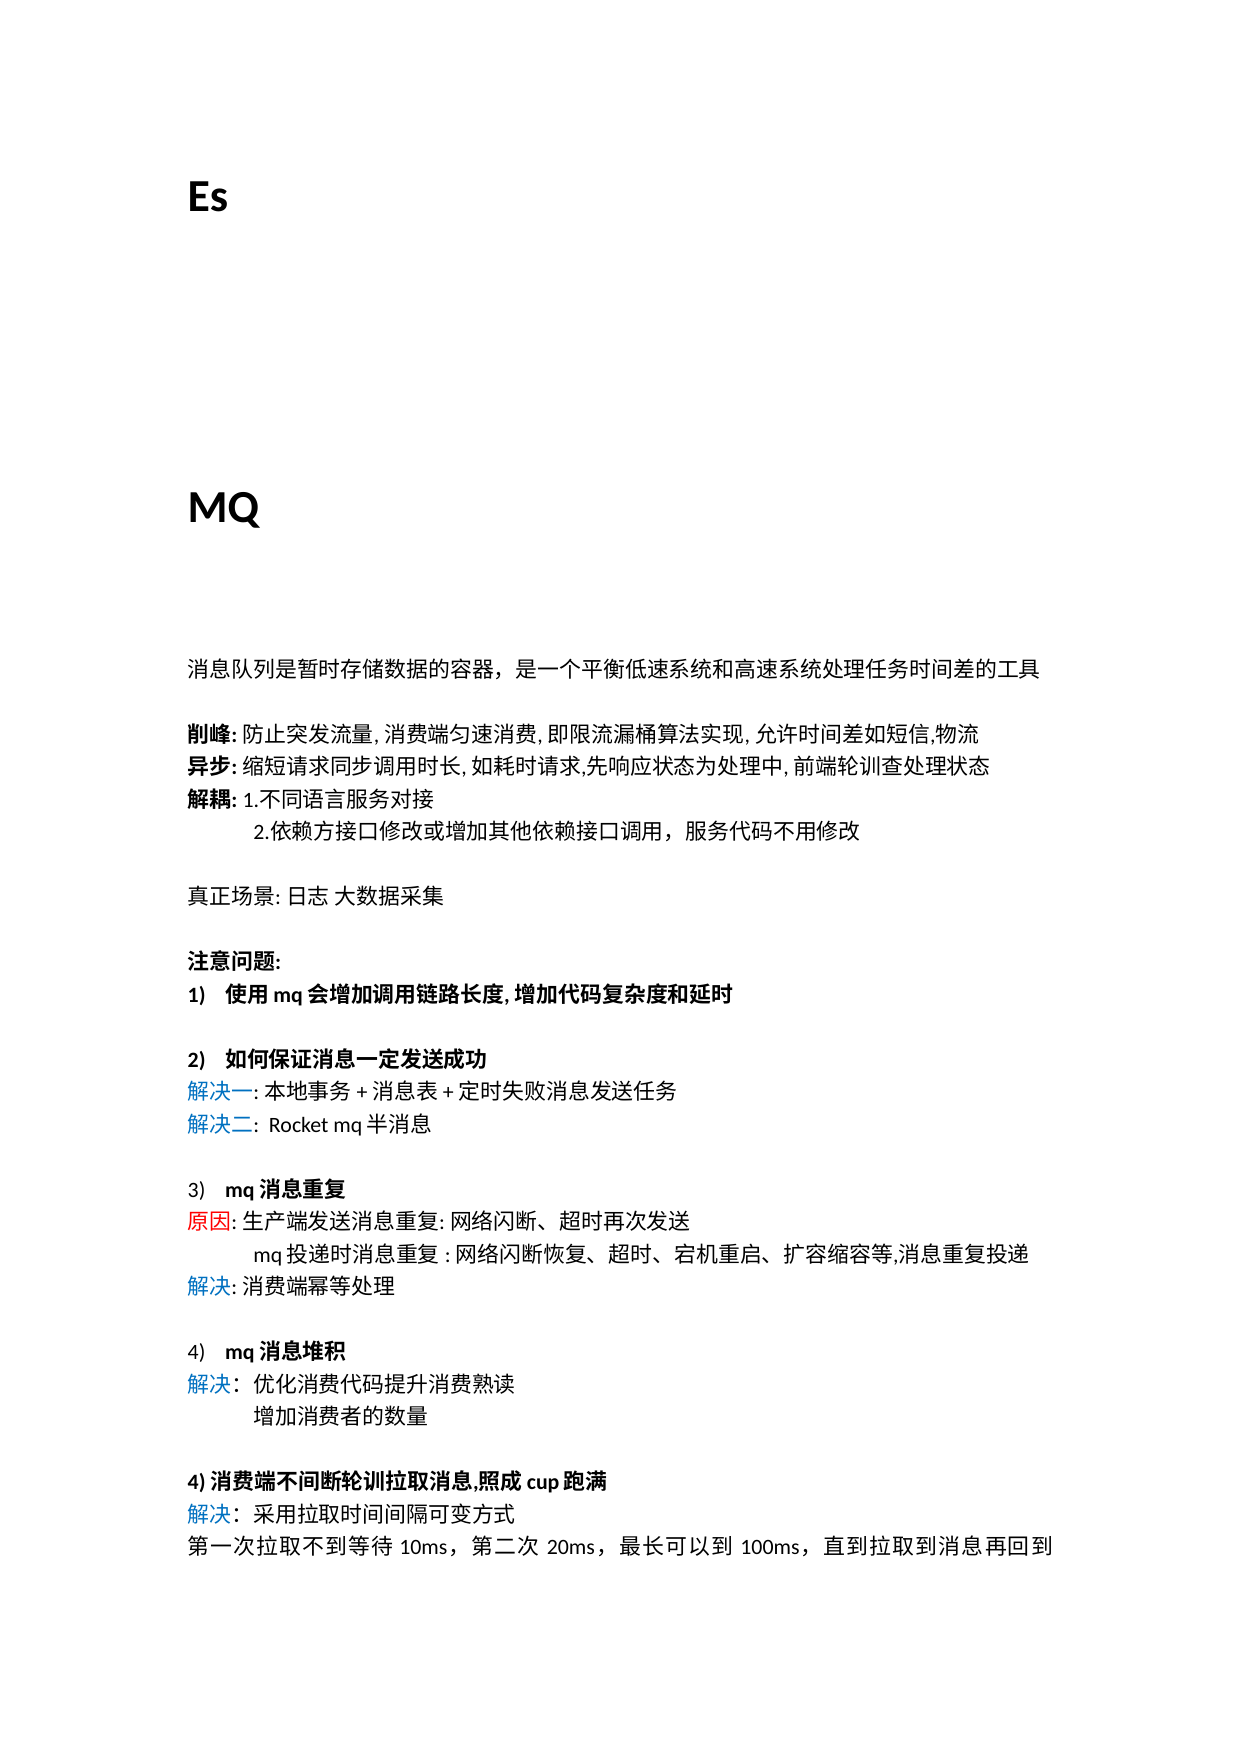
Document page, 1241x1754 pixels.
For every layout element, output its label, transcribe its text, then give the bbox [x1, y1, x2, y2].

list mq消息堆积 [187, 1334, 1053, 1366]
text 真正场景: 日志 大数据采集 [187, 879, 1053, 911]
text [187, 1529, 1053, 1561]
subtitle Es [187, 162, 1053, 227]
text 解耦: 1.不同语言服务对接 [187, 781, 1053, 814]
list mq消息重复 [187, 1171, 1053, 1204]
text 消息队列是暂时存储数据的容器，是一个平衡低速系统和高速系统处理任务时间差的工具 [187, 651, 1053, 684]
text 异步: 缩短请求同步调用时长, 如耗时请求,先响应状态为处理中, 前端轮训查处理状态 [187, 749, 1053, 781]
text 2.依赖方接口修改或增加其他依赖接口调用，服务代码不用修改 [187, 814, 1053, 846]
text 注意问题: [187, 944, 1053, 976]
subtitle MQ [187, 473, 1053, 538]
text 削峰: 防止突发流量, 消费端匀速消费, 即限流漏桶算法实现, 允许时间差如短信,物流 [187, 716, 1053, 749]
text 4) 消费端不间断轮训拉取消息,照成cup跑满 [187, 1464, 1053, 1496]
text 解决二: Rocket mq半消息 [187, 1106, 1053, 1139]
text 解决一: 本地事务 + 消息表 + 定时失败消息发送任务 [187, 1074, 1053, 1106]
text mq投递时消息重复 : 网络闪断恢复、超时、宕机重启、扩容缩容等,消息重复投递 [187, 1236, 1053, 1269]
text 解决: 消费端幂等处理 [187, 1269, 1053, 1301]
list 使用mq会增加调用链路长度, 增加代码复杂度和延时 [187, 976, 1053, 1009]
text 增加消费者的数量 [187, 1399, 1053, 1431]
text 解决：采用拉取时间间隔可变方式 [187, 1496, 1053, 1529]
text 原因: 生产端发送消息重复: 网络闪断、超时再次发送 [187, 1204, 1053, 1236]
text 解决：优化消费代码提升消费熟读 [187, 1366, 1053, 1399]
list 如何保证消息一定发送成功 [187, 1041, 1053, 1074]
